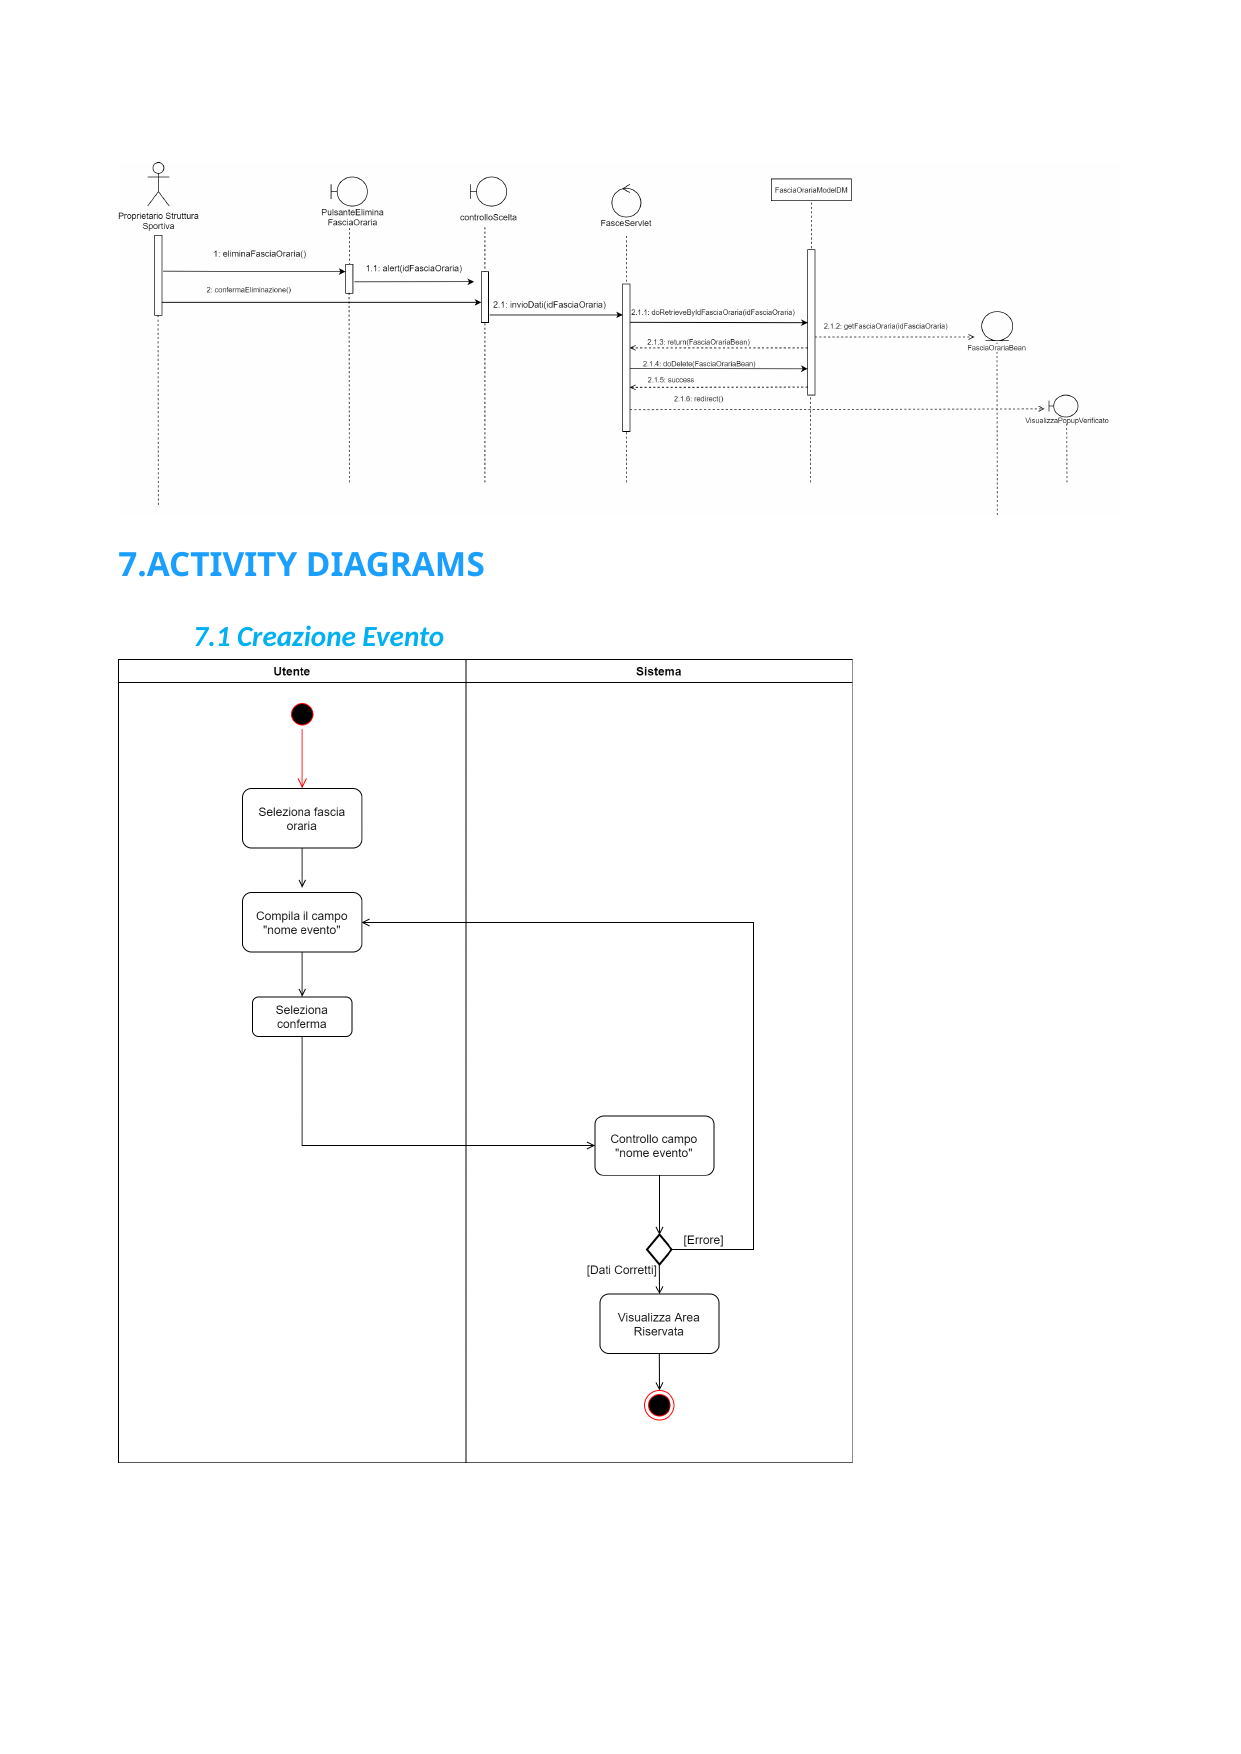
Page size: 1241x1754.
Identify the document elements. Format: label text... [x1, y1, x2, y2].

subtitle 7.1 Creazione Evento [193, 618, 1122, 653]
picture [118, 659, 853, 1463]
picture [118, 162, 1122, 516]
title 7.ACTIVITY DIAGRAMS [118, 541, 1122, 586]
